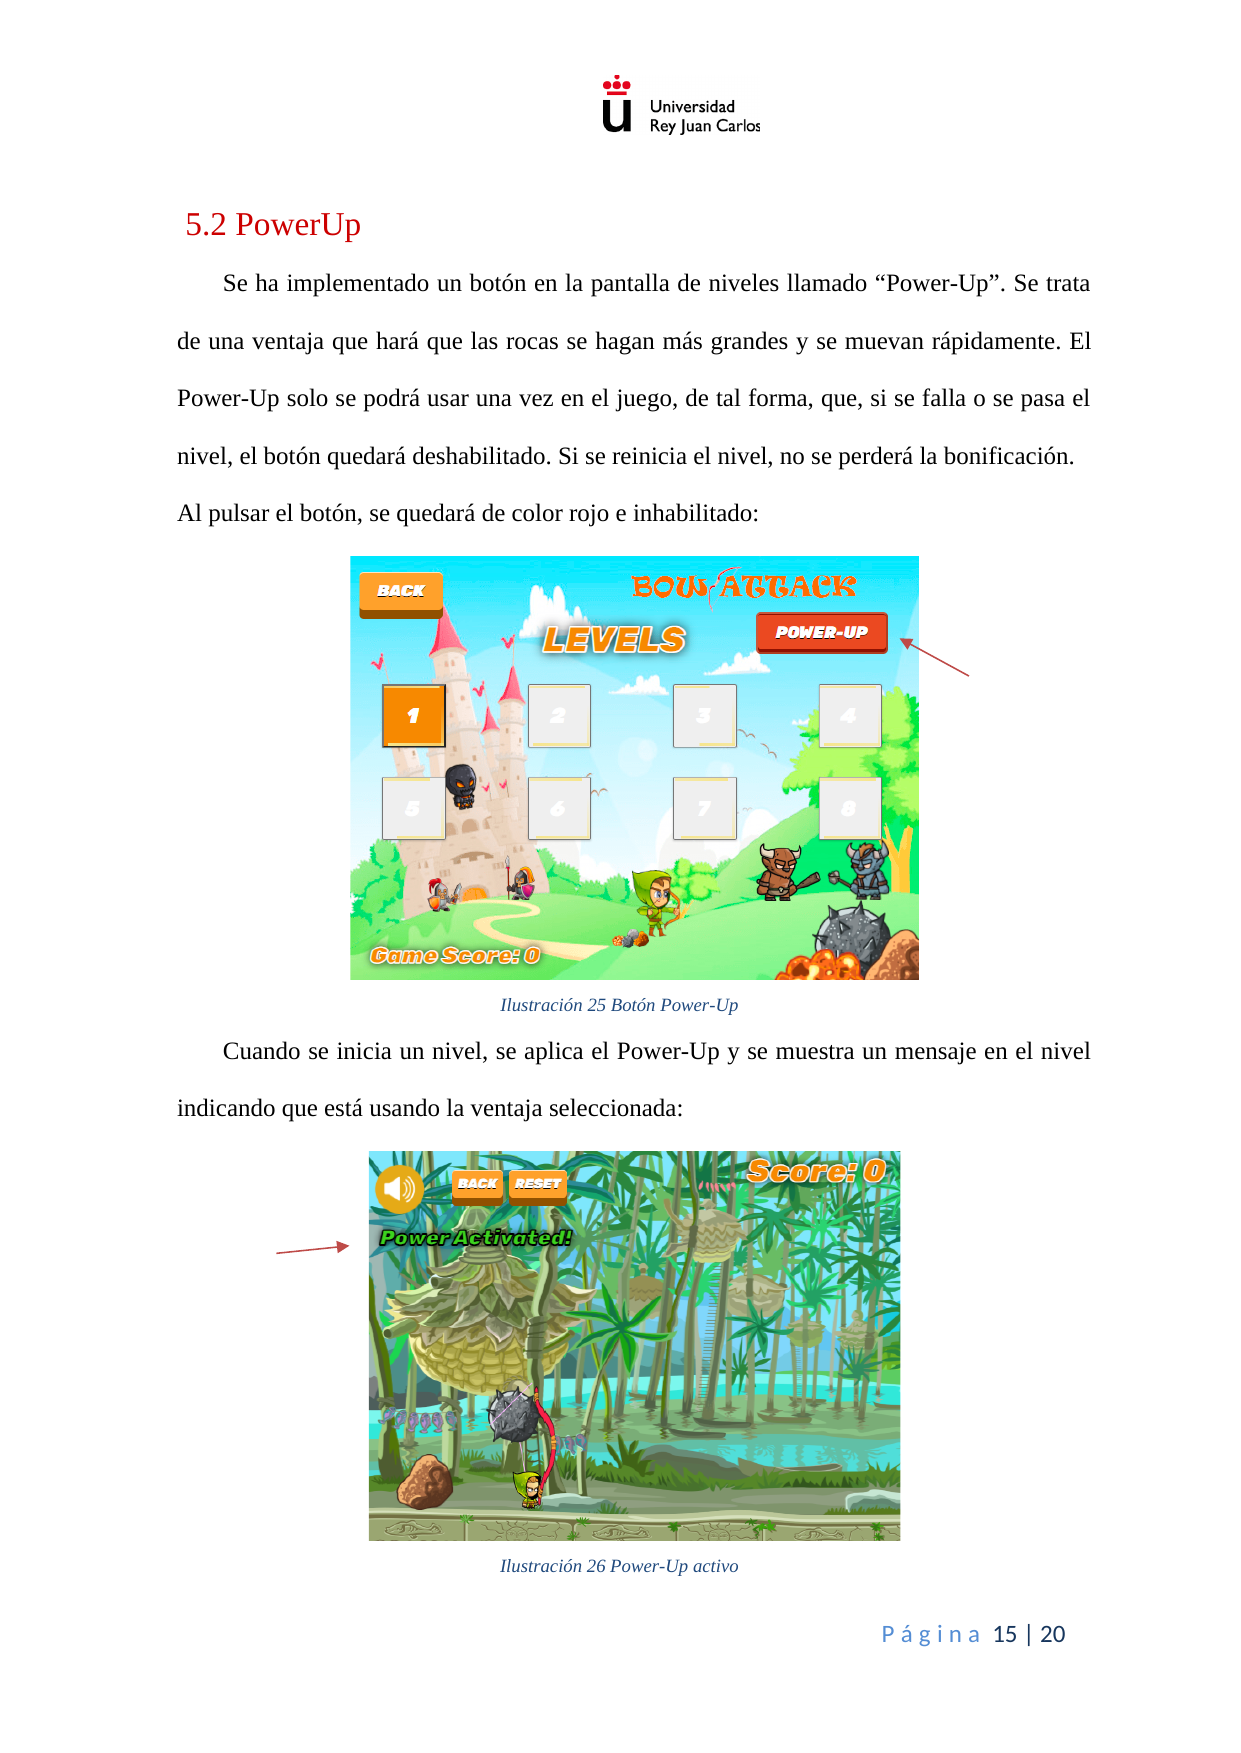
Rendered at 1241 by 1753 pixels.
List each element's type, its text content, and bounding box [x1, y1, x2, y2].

picture [368, 1151, 901, 1541]
text Cuando se inicia un nivel, se aplica el Power-Up y se muestra un mensaje en el nivel indicando que está usando la ventaja seleccionada: [177, 1036, 1092, 1122]
subtitle 5.2 PowerUp [148, 204, 1092, 242]
text Ilustración 26 Power-Up activo [148, 1554, 1092, 1576]
text Se ha implementado un botón en la pantalla de niveles llamado “Power-Up”. Se trata de una ventaja que hará que las rocas se hagan más grandes y se muevan rápidamente. El Power-Up solo se podrá usar una vez en el juego, de tal forma, que, si se falla o se pasa el nivel, el botón quedará deshabilitado. Si se reinicia el nivel, no se perderá la bonificación. [177, 268, 1092, 470]
text Ilustración 25 Botón Power-Up [148, 993, 1092, 1015]
text Al pulsar el botón, se quedará de color rojo e inhabilitado: [177, 498, 1092, 527]
picture [603, 75, 760, 135]
picture [350, 556, 919, 980]
